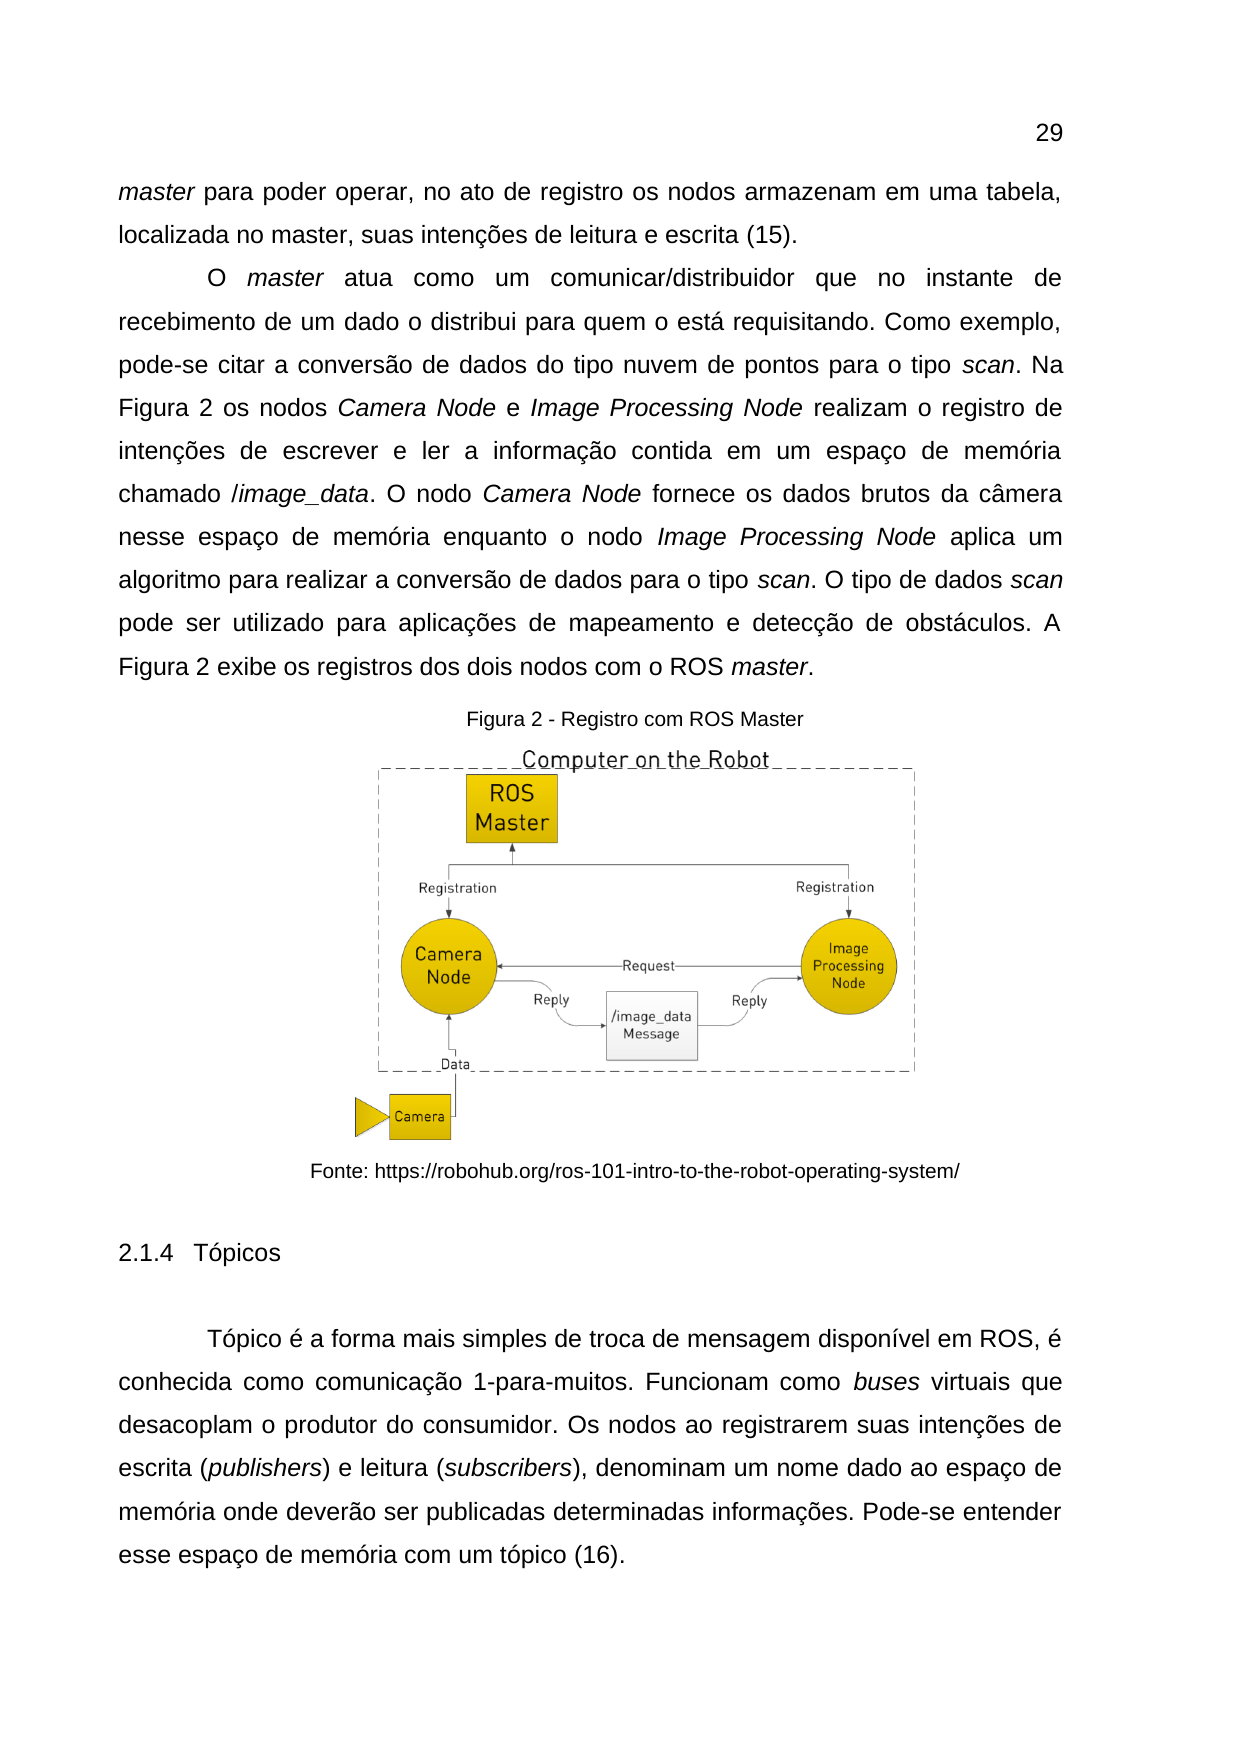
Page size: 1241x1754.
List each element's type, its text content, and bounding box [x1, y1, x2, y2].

subtitle Tópicos [118, 1238, 1063, 1266]
text Fonte: https://robohub.org/ros-101-intro-to-the-robot-operating-system/ [118, 1159, 1063, 1183]
text Figura 2 - Registro com ROS Master [118, 707, 1063, 731]
text Tópico é a forma mais simples de troca de mensagem disponível em ROS, é conhecida como comunicação 1-para-muitos. Funcionam como buses virtuais que desacoplam o produtor do consumidor. Os nodos ao registrarem suas intenções de escrita (publishers) e leitura (subscribers), denominam um nome dado ao espaço de memória onde deverão ser publicadas determinadas informações. Pode-se entender esse espaço de memória com um tópico . [118, 1324, 1063, 1568]
picture [350, 743, 920, 1145]
text O master atua como um comunicar/distribuidor que no instante de recebimento de um dado o distribui para quem o está requisitando. Como exemplo, pode-se citar a conversão de dados do tipo nuvem de pontos para o tipo scan. Na Figura 2 os nodos Camera Node e Image Processing Node realizam o registro de intenções de escrever e ler a informação contida em um espaço de memória chamado /image_data. O nodo Camera Node fornece os dados brutos da câmera nesse espaço de memória enquanto o nodo Image Processing Node aplica um algoritmo para realizar a conversão de dados para o tipo scan. O tipo de dados scan pode ser utilizado para aplicações de mapeamento e detecção de obstáculos. A Figura 2 exibe os registros dos dois nodos com o ROS master. [118, 263, 1063, 680]
